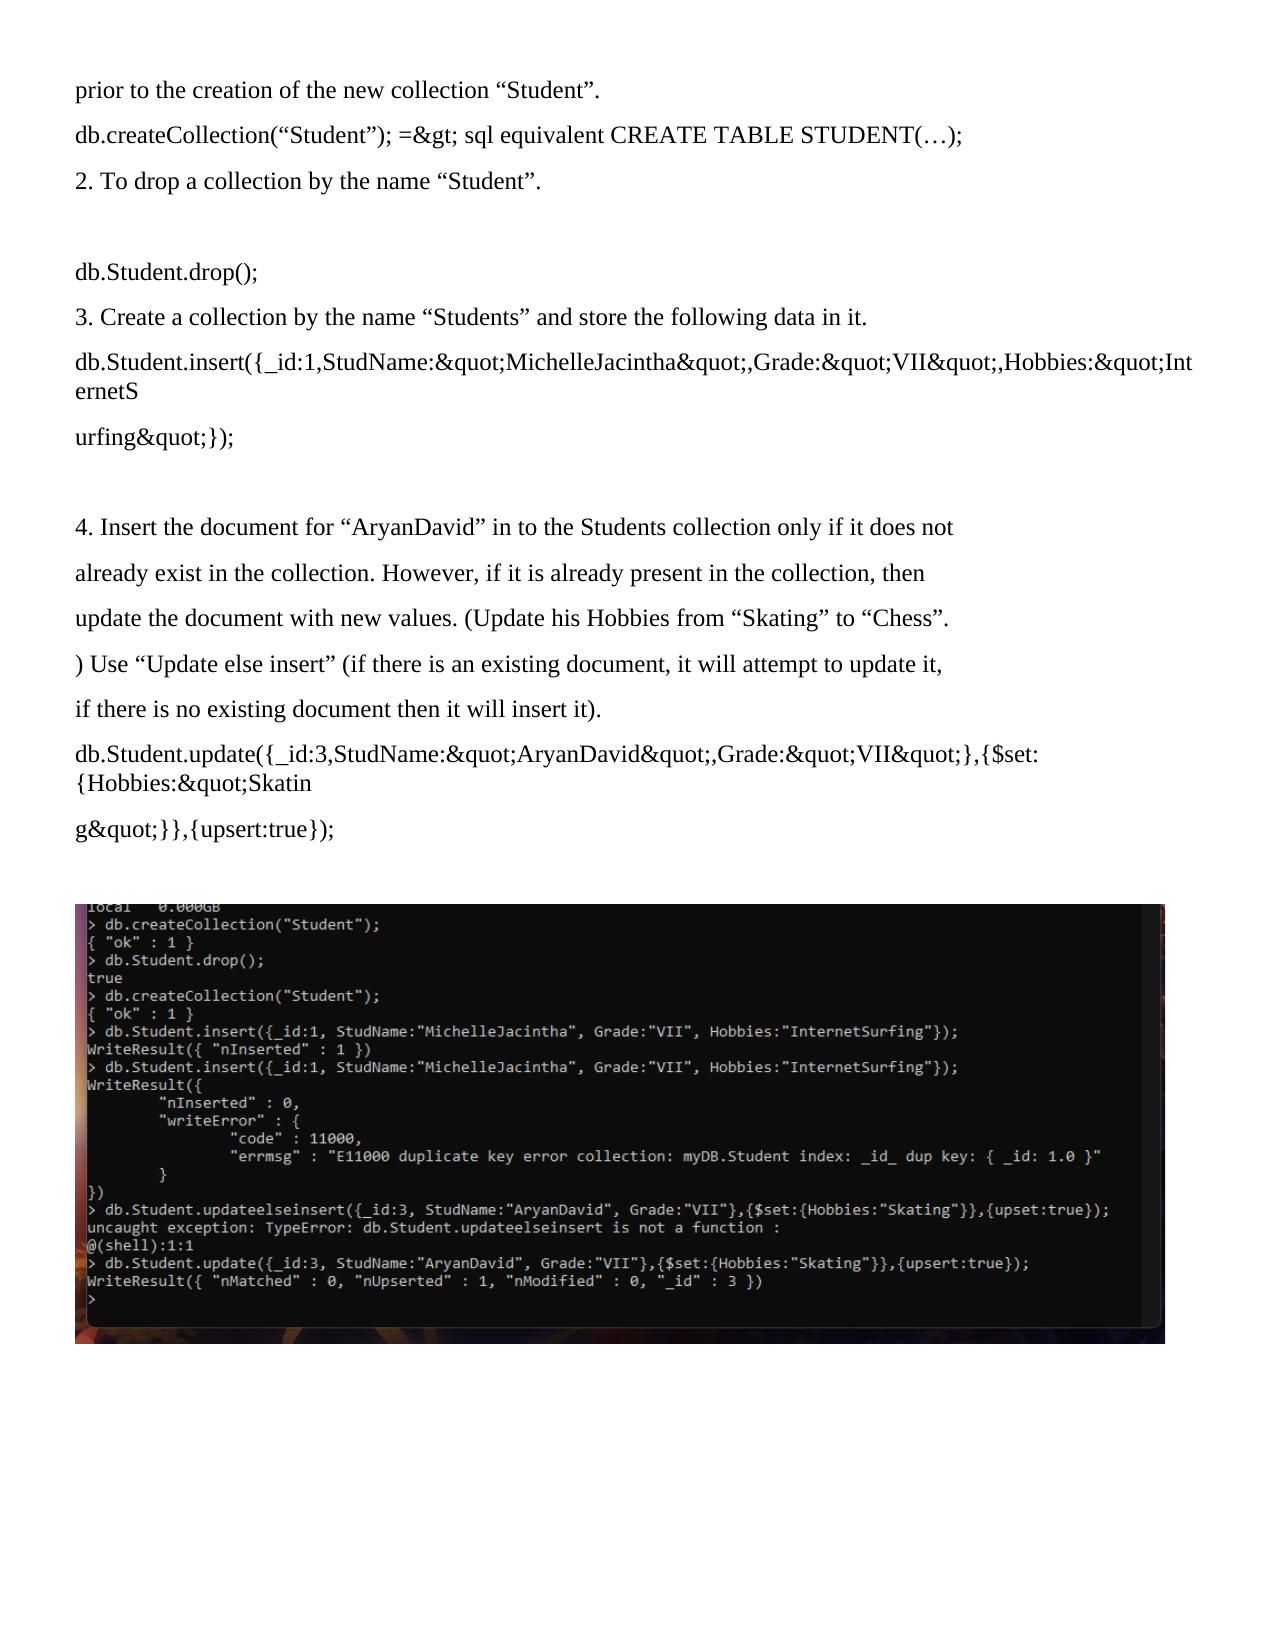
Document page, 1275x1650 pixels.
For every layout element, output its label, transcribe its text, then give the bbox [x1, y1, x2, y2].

text urfing&quot;}); [75, 422, 1200, 450]
text already exist in the collection. However, if it is already present in the collection, then [75, 558, 1200, 587]
text 2. To drop a collection by the name “Student”. [75, 166, 1200, 194]
text ) Use “Update else insert” (if there is an existing document, it will attempt to update it, [75, 649, 1200, 677]
text 4. Insert the document for “AryanDavid” in to the Students collection only if it does not [75, 512, 1200, 541]
text db.createCollection(“Student”); =&gt; sql equivalent CREATE TABLE STUDENT(…); [75, 120, 1200, 149]
text db.Student.update({_id:3,StudName:&quot;AryanDavid&quot;,Grade:&quot;VII&quot;},{$set:{Hobbies:&quot;Skatin [75, 739, 1200, 797]
picture [75, 904, 1166, 1344]
text g&quot;}},{upsert:true}); [75, 814, 1200, 842]
text 3. Create a collection by the name “Students” and store the following data in it. [75, 302, 1200, 331]
text update the document with new values. (Update his Hobbies from “Skating” to “Chess”. [75, 603, 1200, 632]
text if there is no existing document then it will insert it). [75, 694, 1200, 723]
text prior to the creation of the new collection “Student”. [75, 75, 1200, 104]
text db.Student.drop(); [75, 257, 1200, 285]
text db.Student.insert({_id:1,StudName:&quot;MichelleJacintha&quot;,Grade:&quot;VII&quot;,Hobbies:&quot;InternetS [75, 347, 1200, 405]
